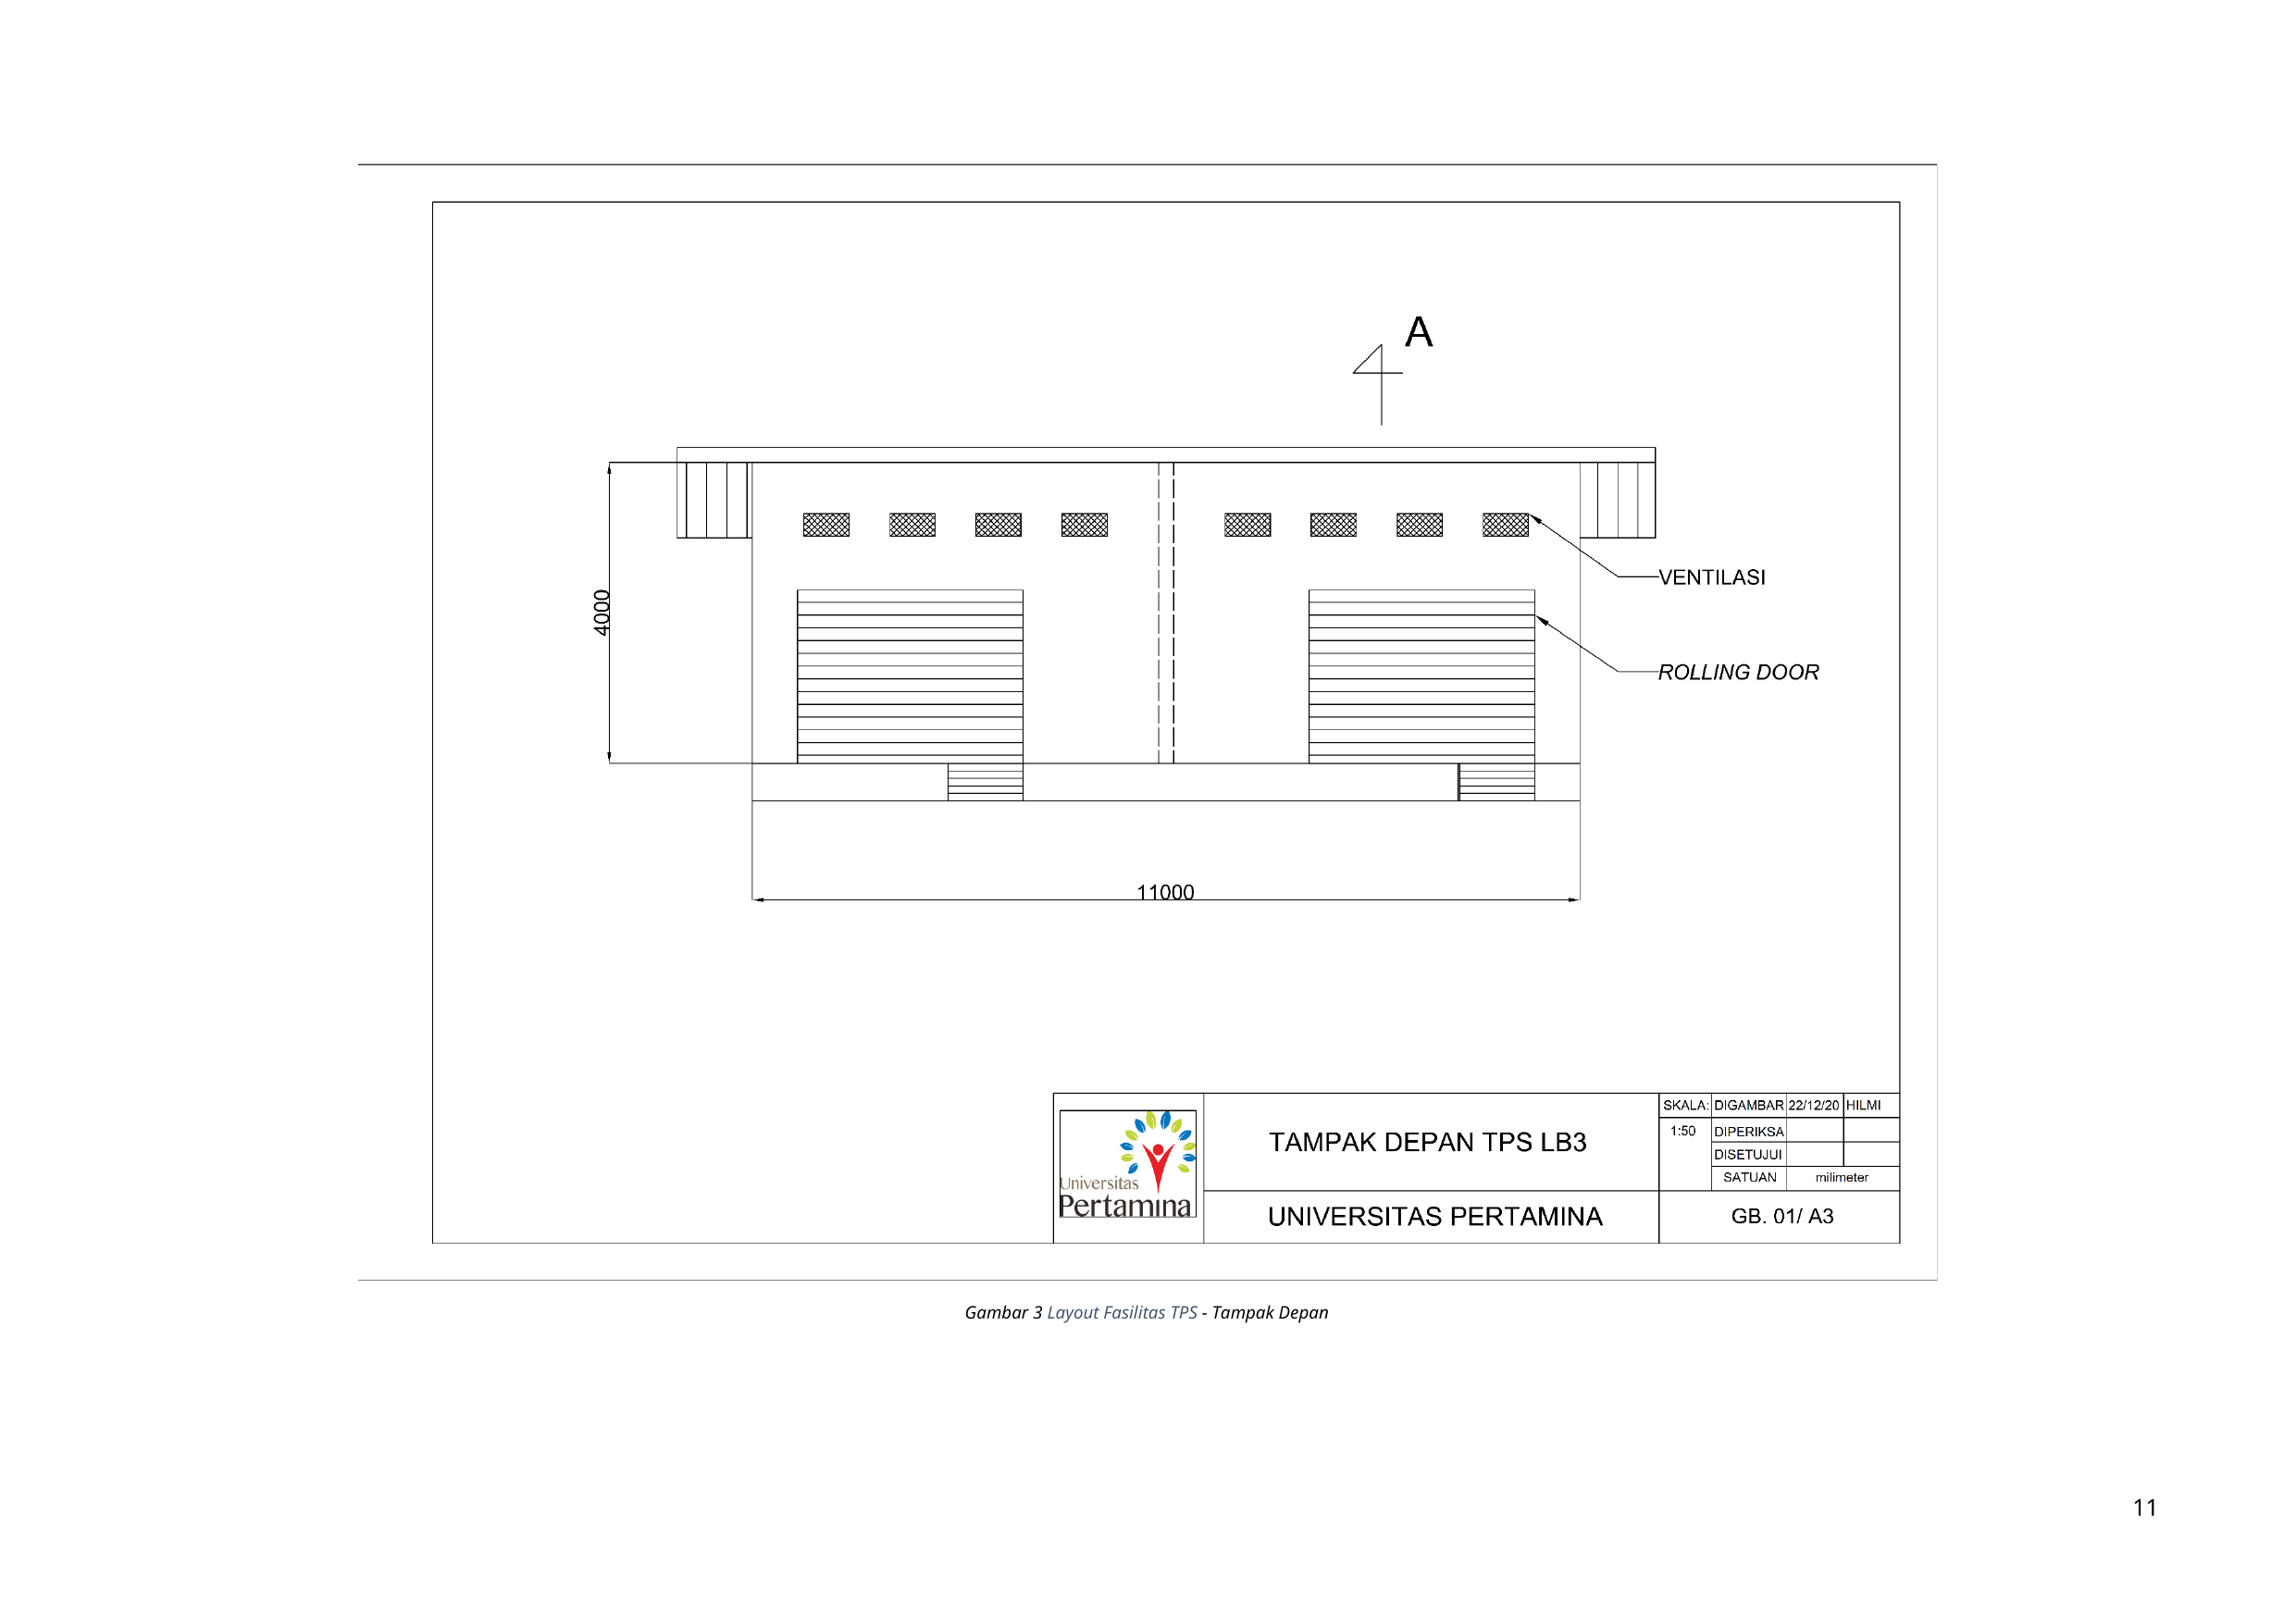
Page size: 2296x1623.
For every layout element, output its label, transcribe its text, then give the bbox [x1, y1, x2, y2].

text Gambar 3 Layout Fasilitas TPS - Tampak Depan [137, 1300, 2159, 1324]
picture [358, 164, 1938, 1281]
